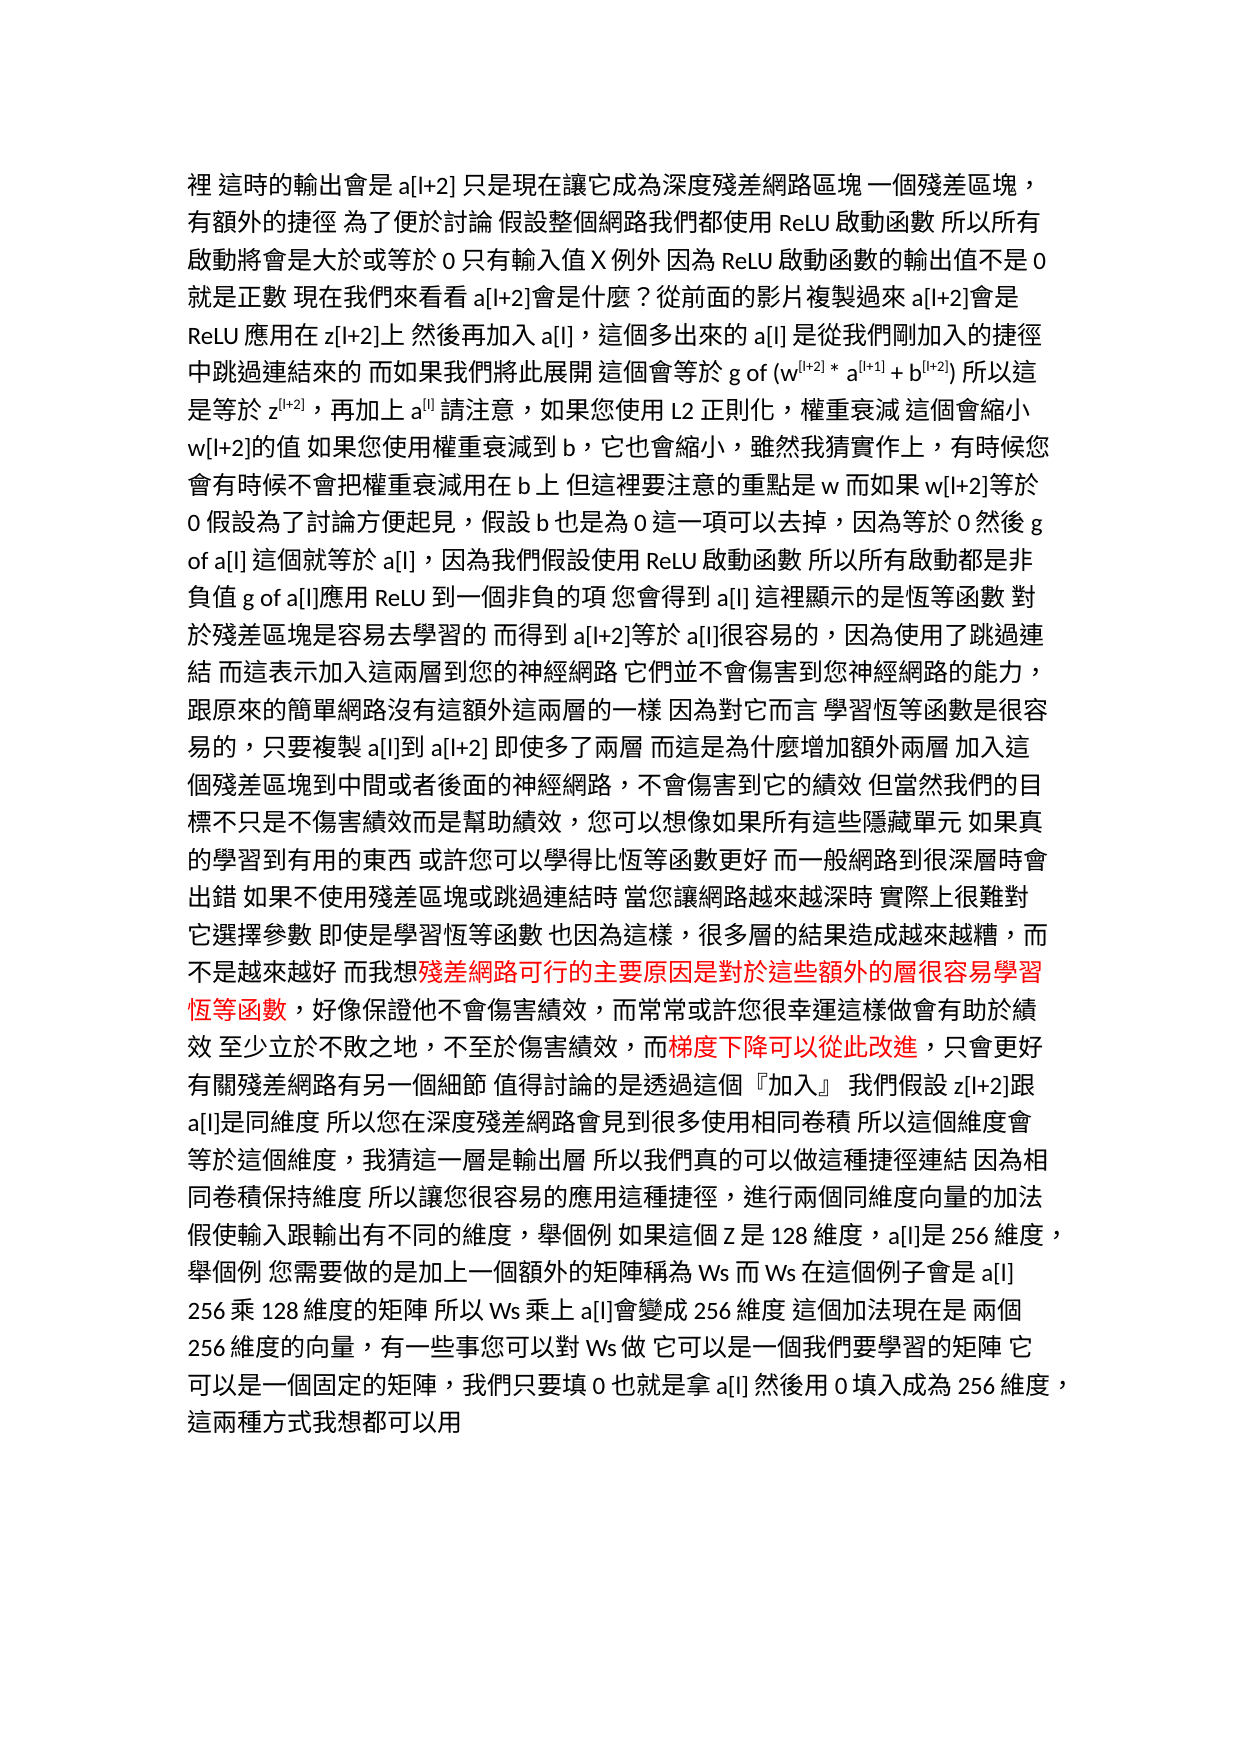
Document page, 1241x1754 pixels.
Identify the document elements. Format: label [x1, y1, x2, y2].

text [187, 164, 1053, 1439]
